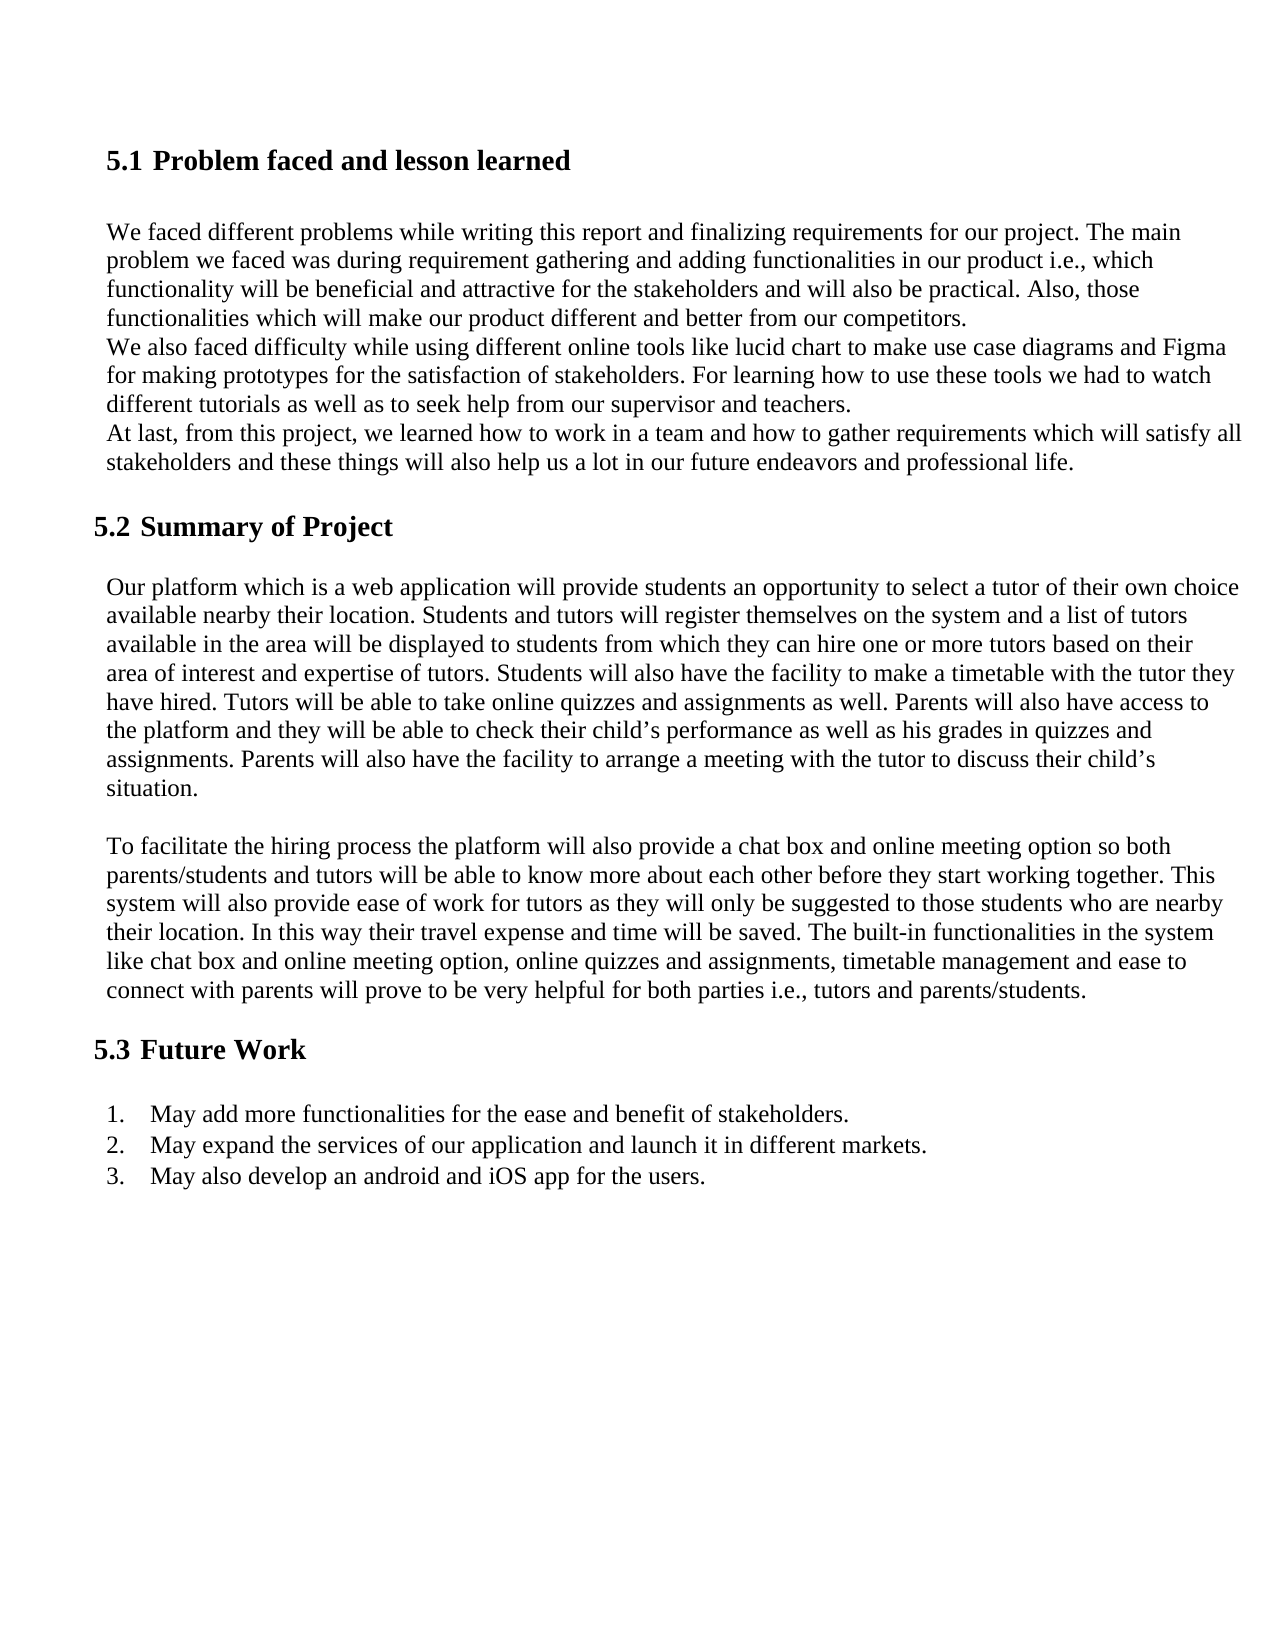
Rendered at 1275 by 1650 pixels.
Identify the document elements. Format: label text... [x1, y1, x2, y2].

text We faced different problems while writing this report and finalizing requirements for our project. The main problem we faced was during requirement gathering and adding functionalities in our product i.e., which functionality will be beneficial and attractive for the stakeholders and will also be practical. Also, those functionalities which will make our product different and better from our competitors. [106, 217, 1240, 332]
subtitle Problem faced and lesson learned [106, 144, 1275, 177]
text At last, from this project, we learned how to work in a team and how to gather requirements which will satisfy all stakeholders and these things will also help us a lot in our future endeavors and professional life. [106, 418, 1275, 476]
list May also develop an android and iOS app for the users. [106, 1161, 1275, 1190]
text To facilitate the hiring process the platform will also provide a chat box and online meeting option so both parents/students and tutors will be able to know more about each other before they start working together. This system will also provide ease of work for tutors as they will only be suggested to those students who are nearby their location. In this way their travel expense and time will be saved. The built-in functionalities in the system like chat box and online meeting option, online quizzes and assignments, timetable management and ease to connect with parents will prove to be very helpful for both parties i.e., tutors and parents/students. [106, 831, 1240, 1003]
subtitle Future Work [94, 1033, 1275, 1066]
text We also faced difficulty while using different online tools like lucid chart to make use case diagrams and Figma for making prototypes for the satisfaction of stakeholders. For learning how to use these tools we had to watch different tutorials as well as to seek help from our supervisor and teachers. [106, 332, 1240, 418]
text Our platform which is a web application will provide students an opportunity to select a tutor of their own choice available nearby their location. Students and tutors will register themselves on the system and a list of tutors available in the area will be displayed to students from which they can hire one or more tutors based on their area of interest and expertise of tutors. Students will also have the facility to make a timetable with the tutor they have hired. Tutors will be able to take online quizzes and assignments as well. Parents will also have access to the platform and they will be able to check their child’s performance as well as his grades in quizzes and assignments. Parents will also have the facility to arrange a meeting with the tutor to discuss their child’s situation. [106, 572, 1240, 802]
subtitle Summary of Project [94, 509, 1275, 543]
list May add more functionalities for the ease and benefit of stakeholders. [106, 1099, 1275, 1128]
list May expand the services of our application and launch it in different markets. [106, 1130, 1275, 1159]
